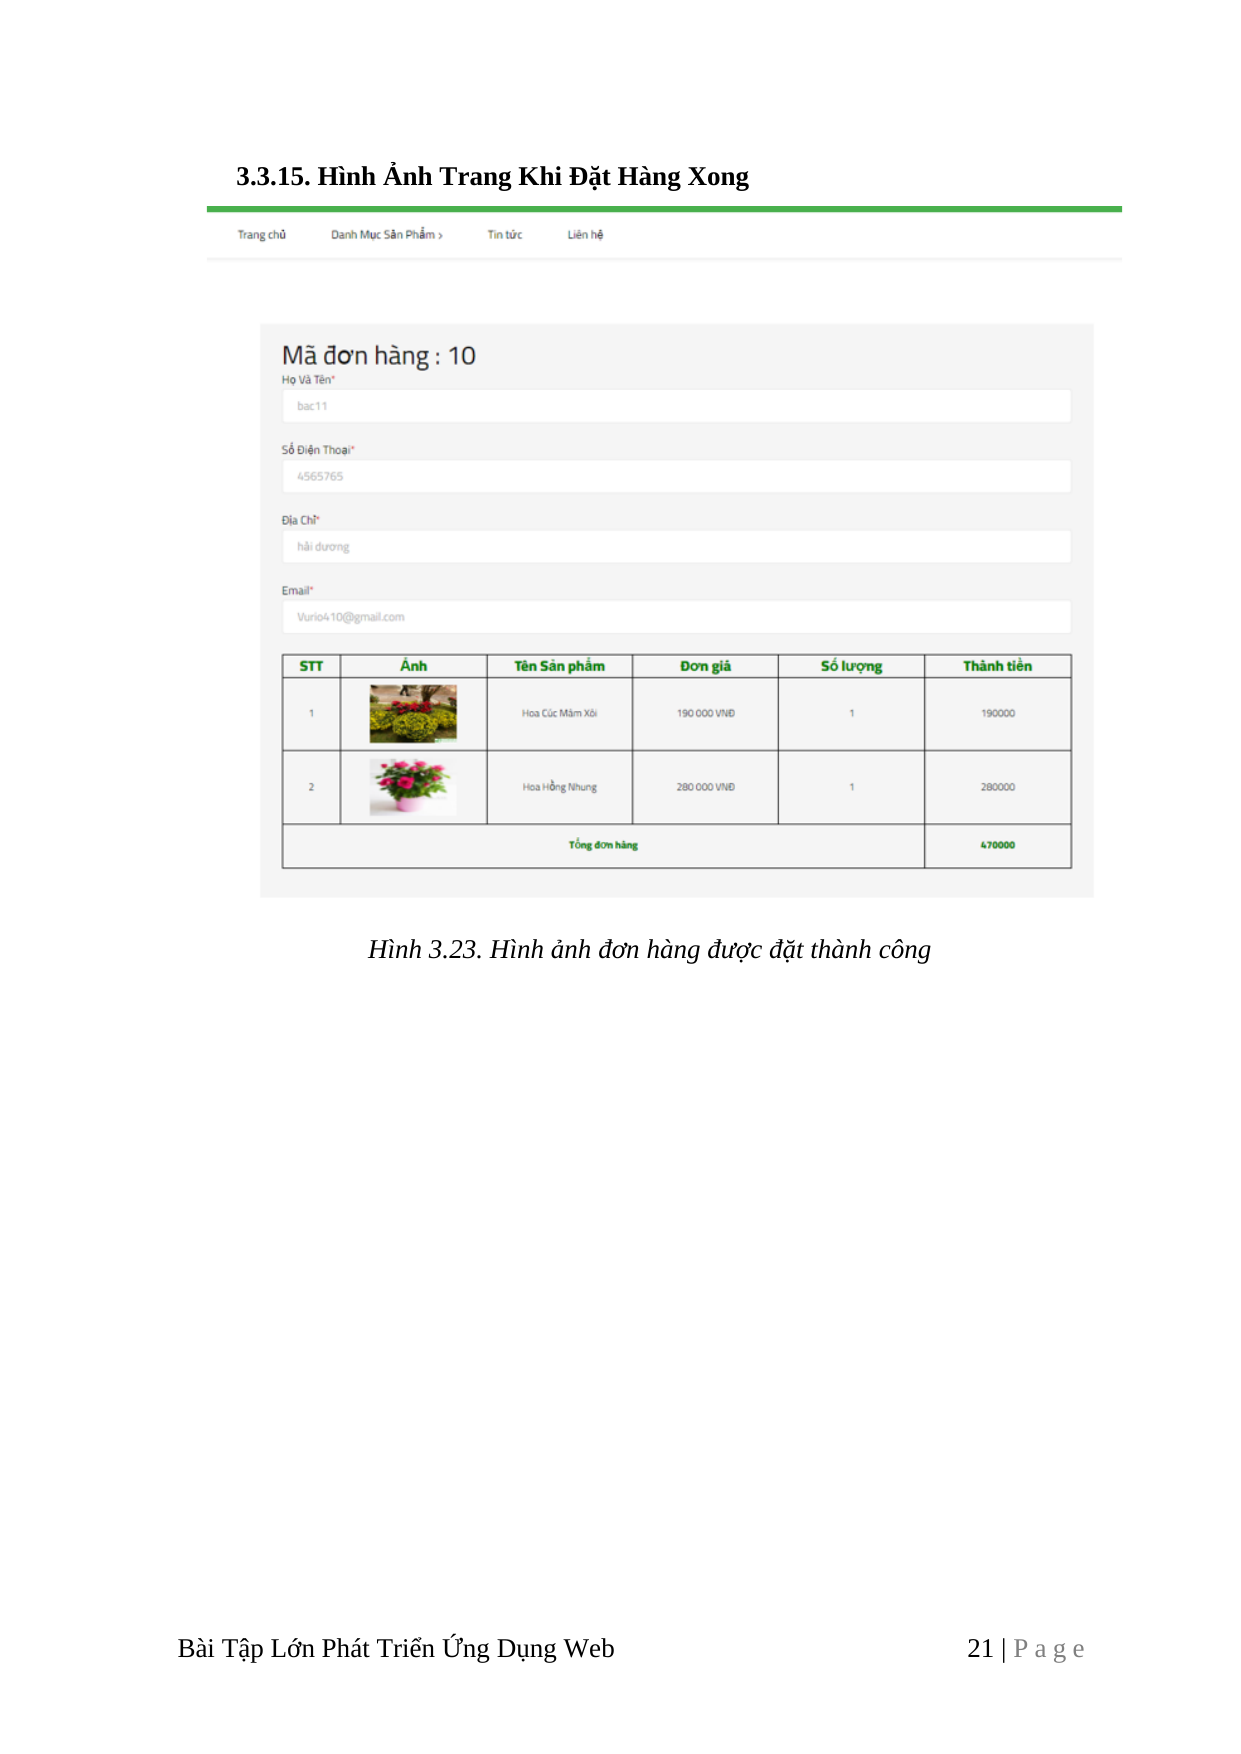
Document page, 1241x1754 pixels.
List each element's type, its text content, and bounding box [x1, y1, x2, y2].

picture [206, 206, 1123, 899]
subtitle 3.3.15. Hình Ảnh Trang Khi Đặt Hàng Xong [236, 160, 1092, 191]
text Hình 3.23. Hình ảnh đơn hàng được đặt thành công [177, 933, 1092, 964]
